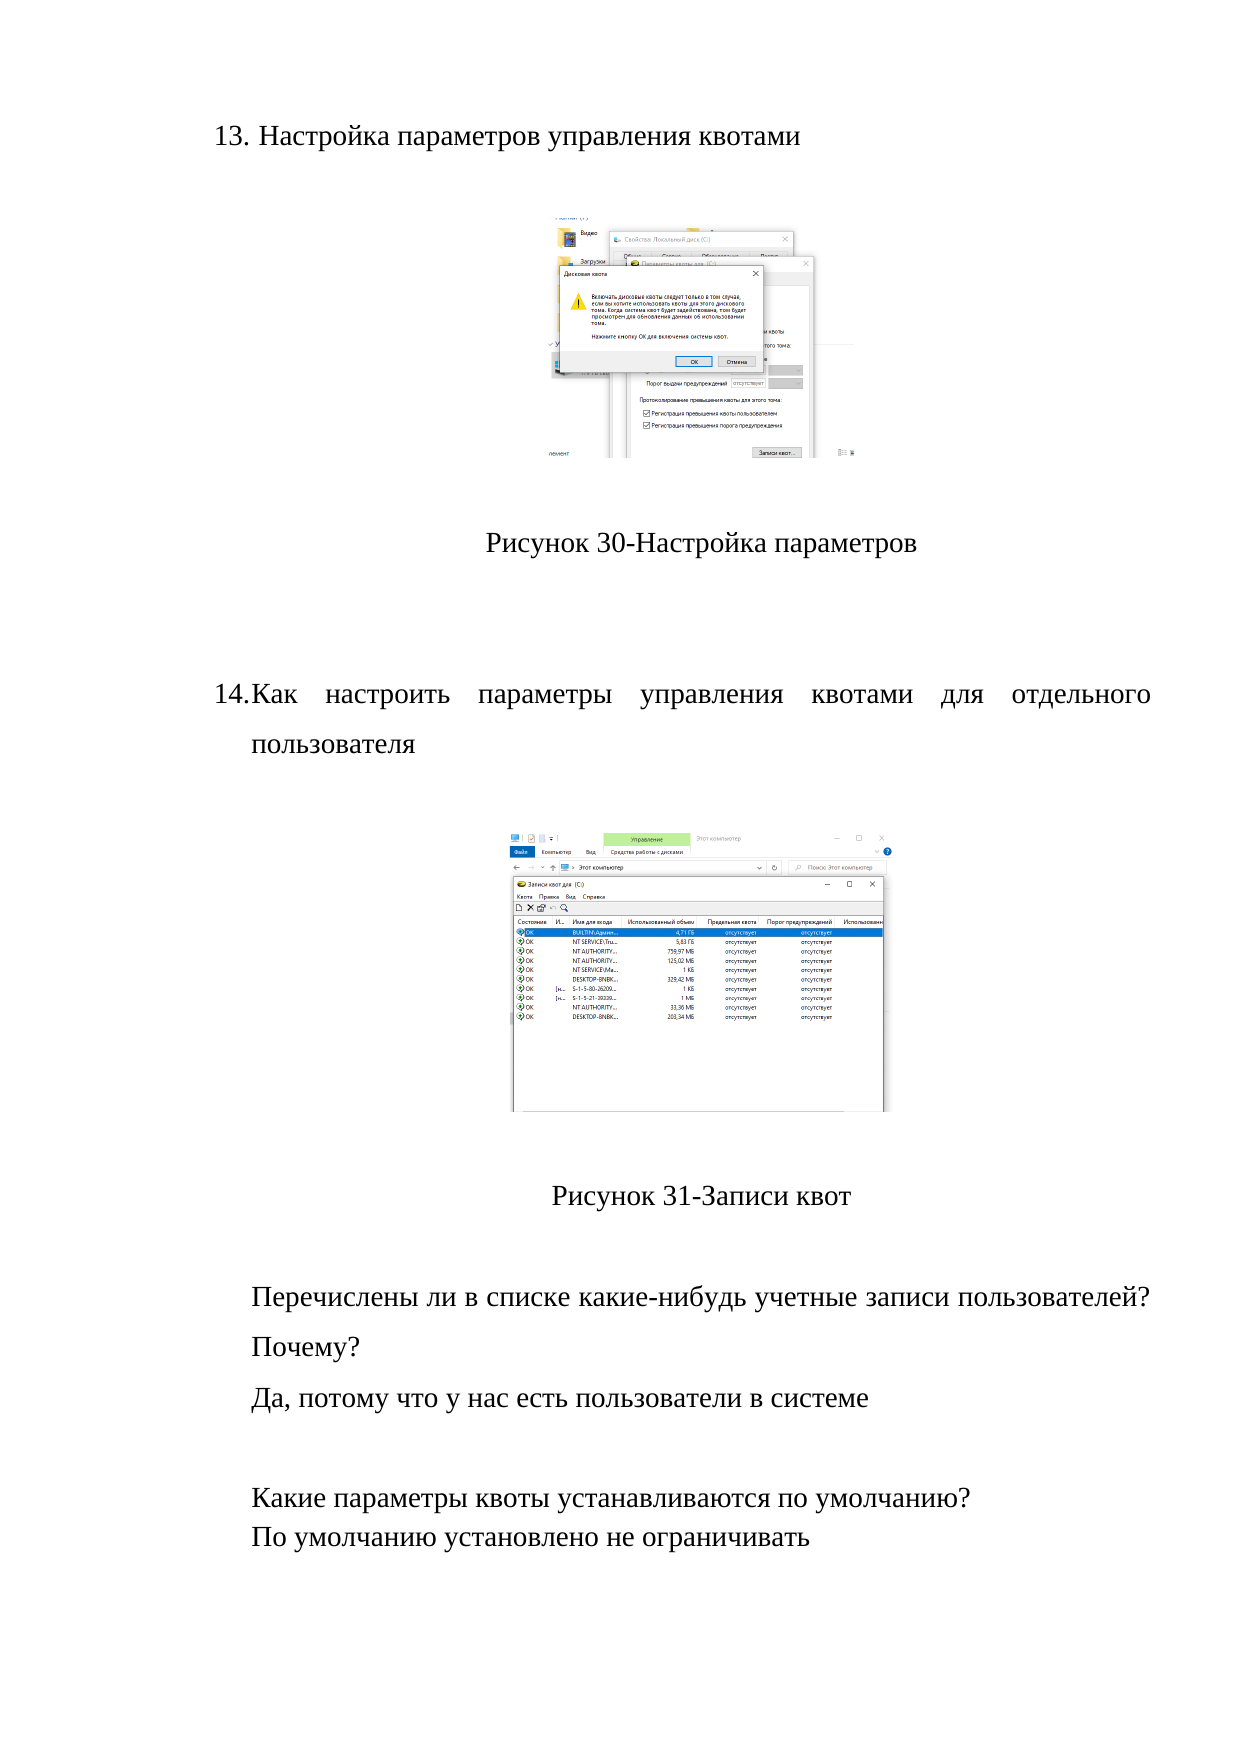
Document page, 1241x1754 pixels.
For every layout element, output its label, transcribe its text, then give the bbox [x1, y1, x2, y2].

list Как настроить параметры управления квотами для отдельного пользователя [213, 676, 1152, 760]
list Да, потому что у нас есть пользователи в системе [251, 1380, 1152, 1413]
list Настройка параметров управления квотами [213, 118, 1152, 152]
picture [509, 833, 893, 1112]
list Перечислены ли в списке какие-нибудь учетные записи пользователей? Почему? [251, 1279, 1152, 1363]
list Рисунок 30-Настройка параметров [251, 525, 1152, 559]
list По умолчанию установлено не ограничивать [251, 1519, 1152, 1552]
picture [548, 218, 854, 458]
list Рисунок 31-Записи квот [251, 1178, 1152, 1212]
list Какие параметры квоты устанавливаются по умолчанию? [251, 1480, 1152, 1514]
